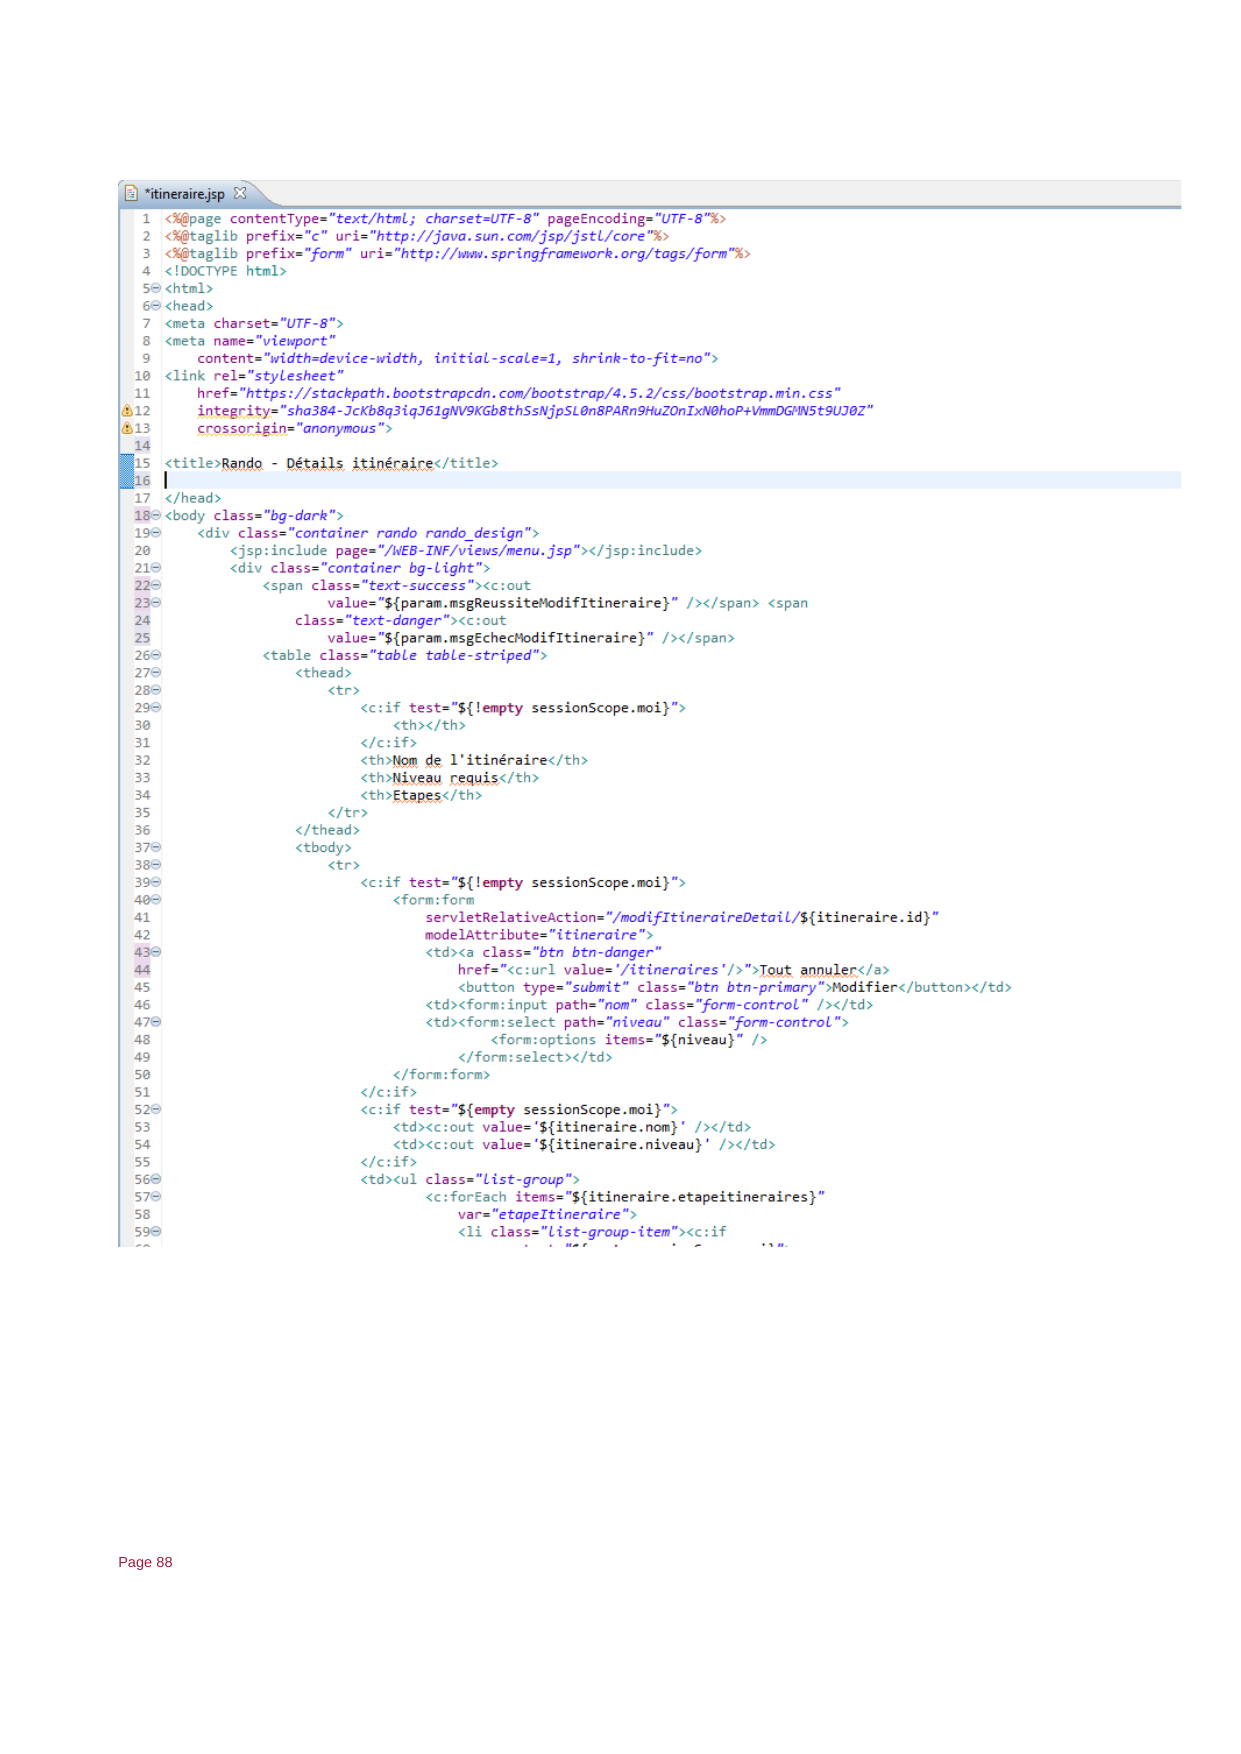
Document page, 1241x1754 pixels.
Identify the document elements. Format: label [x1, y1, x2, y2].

picture [118, 180, 1182, 1247]
